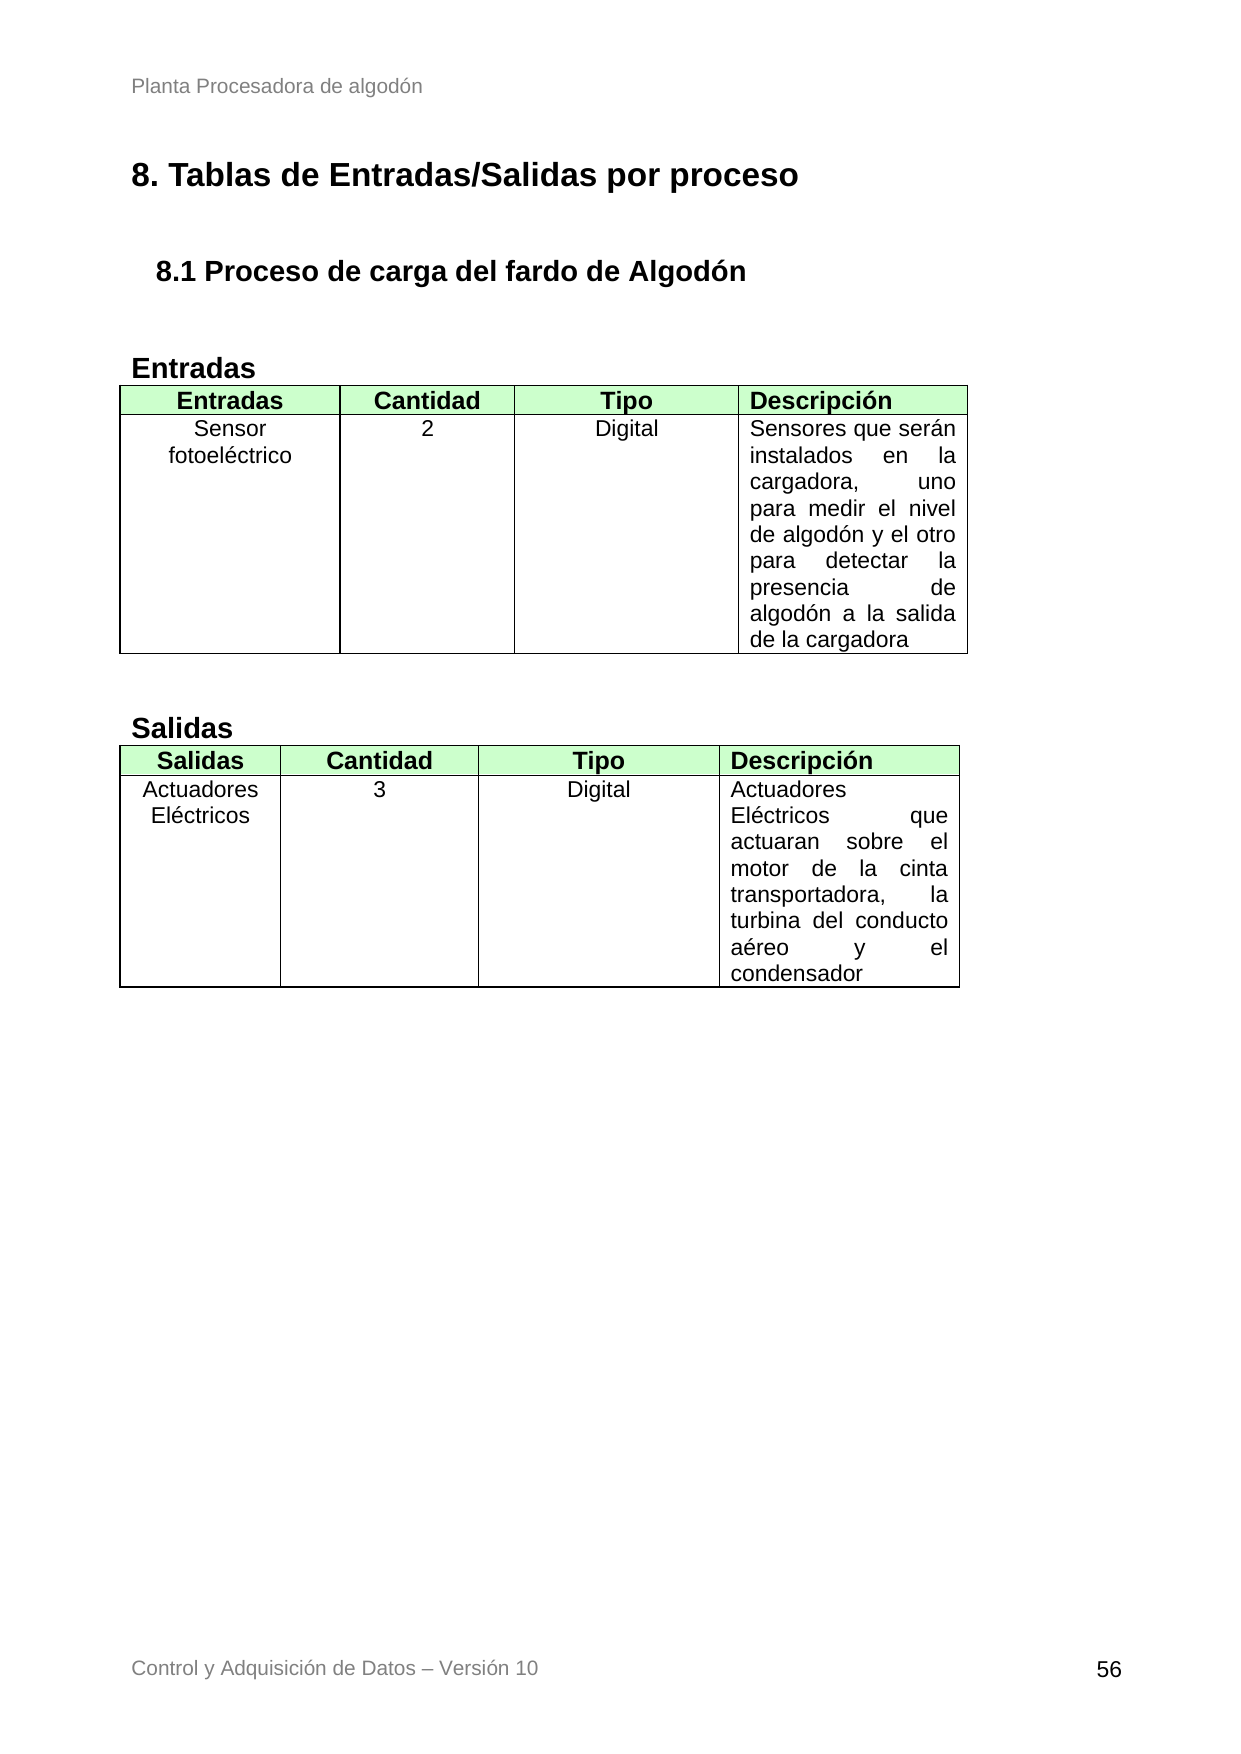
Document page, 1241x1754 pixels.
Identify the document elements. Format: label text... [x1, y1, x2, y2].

text Entradas [131, 351, 1122, 384]
table_cell Sensores que serán instalados en la cargadora, uno para medir el nivel de algodón y el otro para detectar la presencia de algodón a la salida de la cargadora [739, 415, 967, 653]
table_header Descripción [739, 386, 967, 414]
table_header Entradas [121, 386, 339, 414]
table_header Cantidad [341, 386, 514, 414]
text Salidas [131, 711, 1122, 745]
table_cell Digital [515, 415, 738, 653]
table_header Salidas [121, 746, 280, 774]
table_cell Sensor fotoeléctrico [121, 415, 339, 653]
table_header Tipo [515, 386, 738, 414]
subtitle 8.1 Proceso de carga del fardo de Algodón [131, 254, 1122, 287]
table_cell Digital [479, 776, 719, 986]
subtitle 8. Tablas de Entradas/Salidas por proceso [131, 155, 1122, 194]
table_header Descripción [720, 746, 959, 774]
table_cell Actuadores Eléctricos [121, 776, 280, 986]
table_cell Actuadores Eléctricos que actuaran sobre el motor de la cinta transportadora, la turbina del conducto aéreo y el condensador [720, 776, 959, 986]
table_cell 2 [341, 415, 514, 653]
table_header Tipo [479, 746, 719, 774]
table_header Cantidad [281, 746, 478, 774]
table_cell 3 [281, 776, 478, 986]
